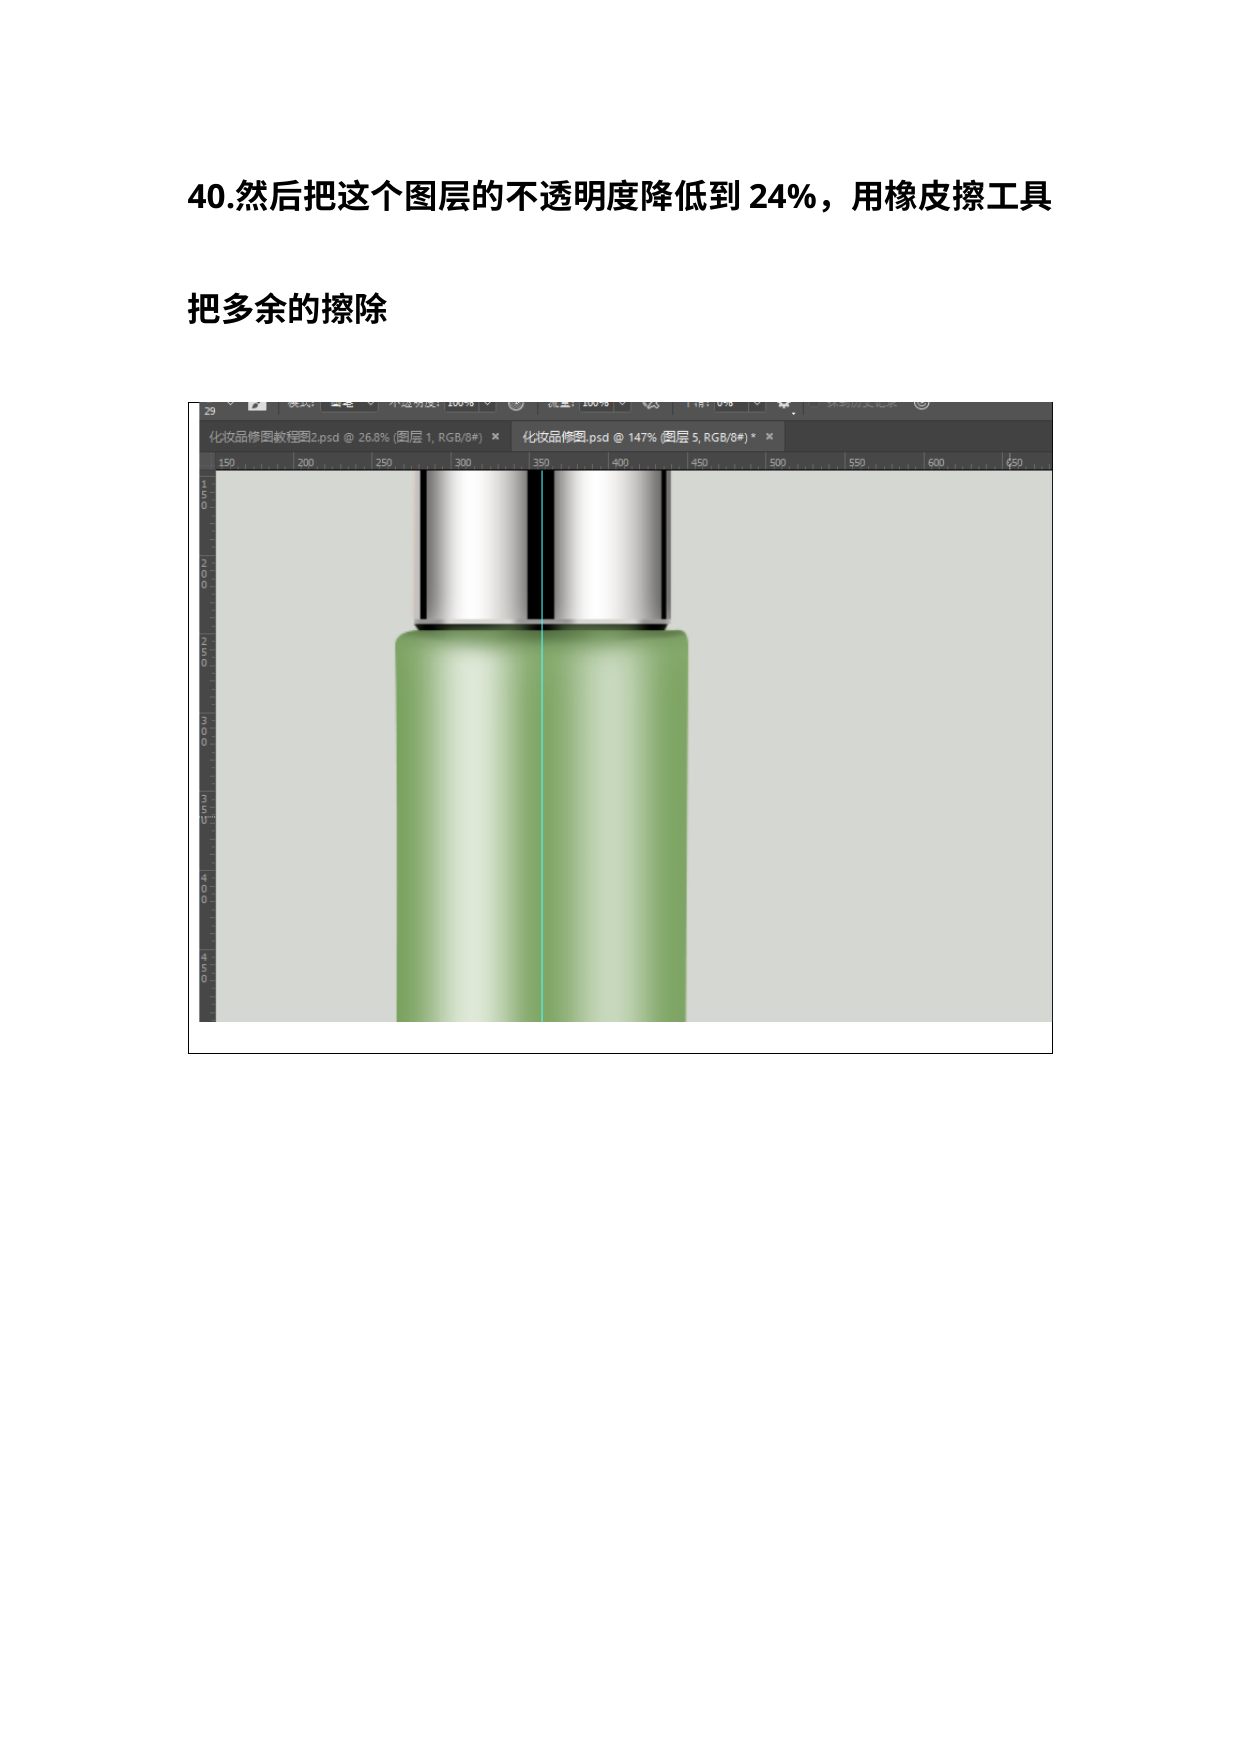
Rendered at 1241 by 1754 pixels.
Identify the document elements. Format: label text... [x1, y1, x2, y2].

table_header [189, 403, 1052, 1053]
picture [199, 402, 1053, 1022]
subtitle 40.然后把这个图层的不透明度降低到24%，用橡皮擦工具把多余的擦除 [187, 162, 1053, 339]
